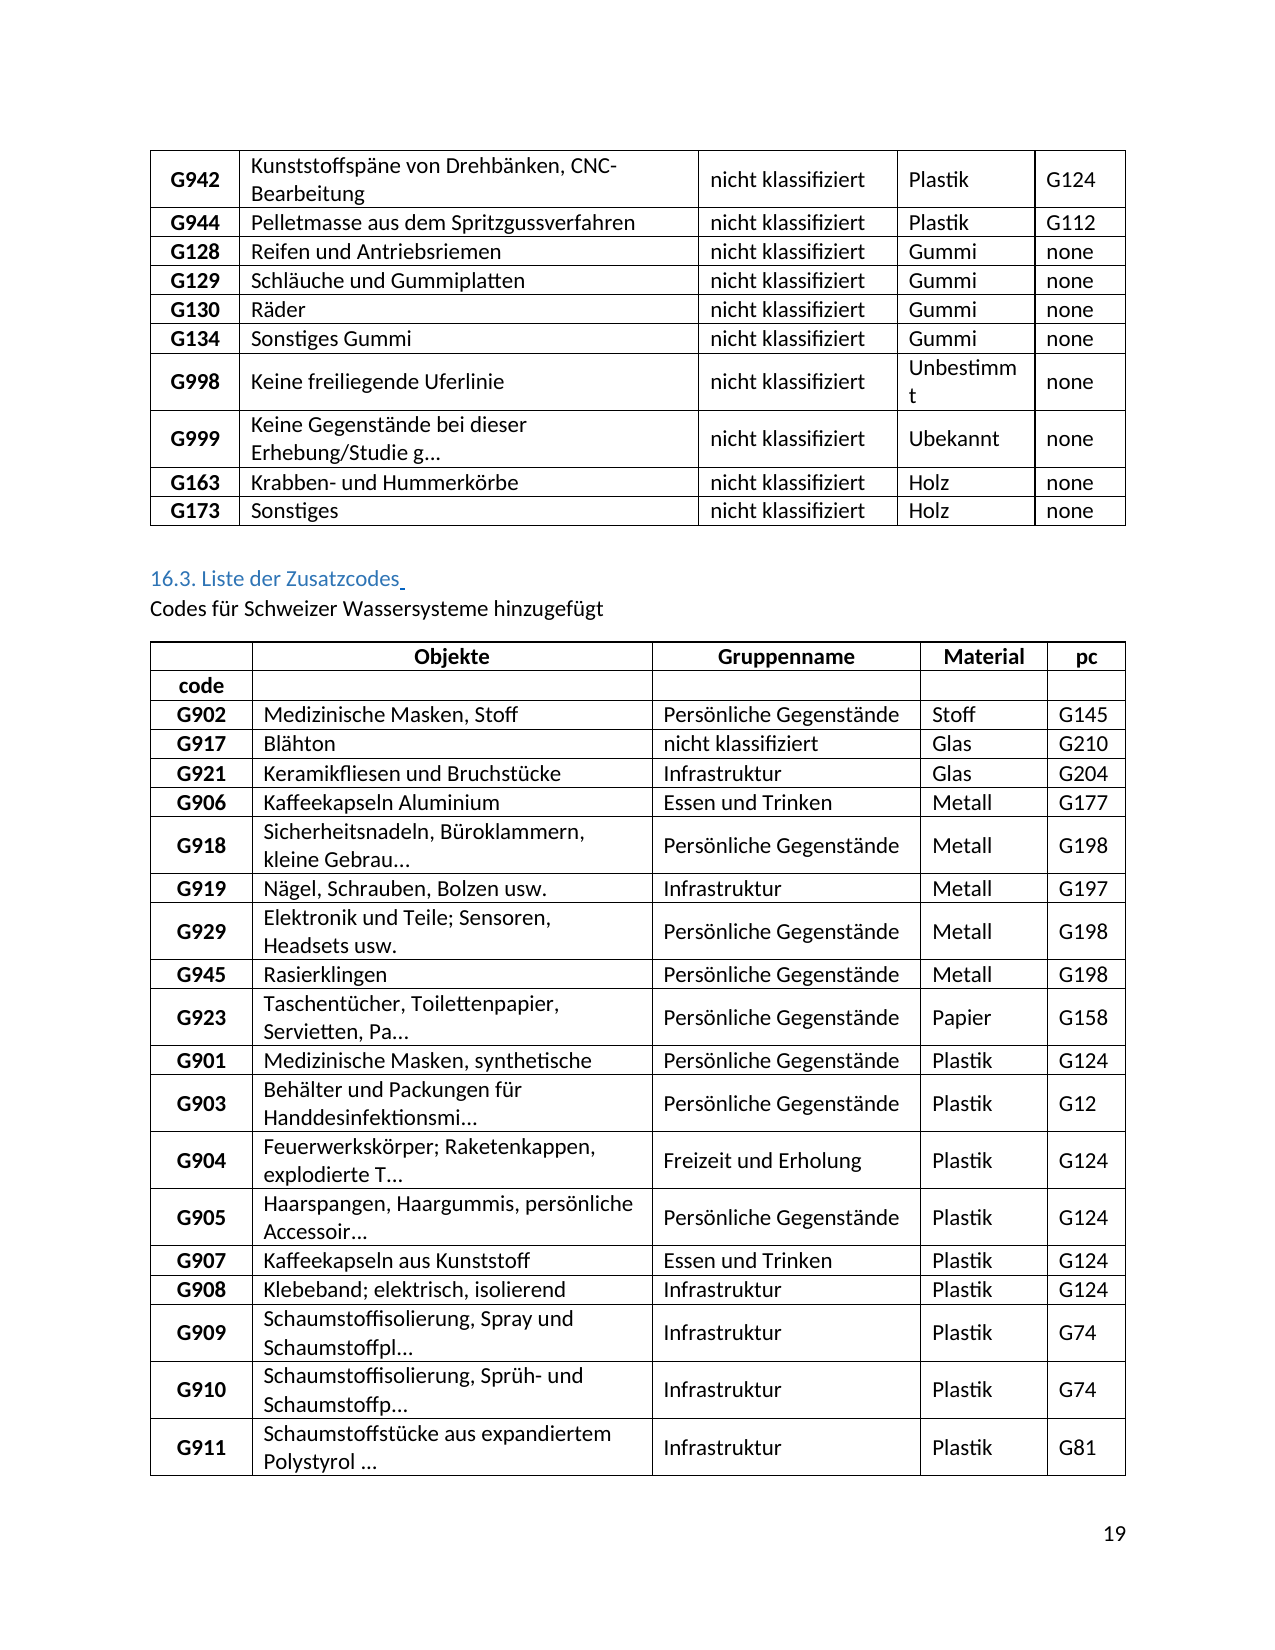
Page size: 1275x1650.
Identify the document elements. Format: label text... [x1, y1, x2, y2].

table_cell Taschentücher, Toilettenpapier, Servietten, Pa... [253, 989, 652, 1045]
table_cell G921 [151, 759, 252, 787]
table_cell G124 [1048, 1246, 1125, 1274]
table_cell G923 [151, 989, 252, 1045]
table_cell G197 [1048, 874, 1125, 902]
table_cell [921, 671, 1047, 699]
table_cell G998 [151, 354, 239, 409]
table_cell G177 [1048, 788, 1125, 816]
table_cell Essen und Trinken [653, 1246, 920, 1274]
table_cell Holz [898, 468, 1034, 496]
table_cell Plastik [921, 1075, 1047, 1131]
table_cell G145 [1048, 701, 1125, 728]
table_cell Plastik [921, 1419, 1047, 1475]
table_cell none [1036, 324, 1125, 352]
table_cell Schaumstoffisolierung, Spray und Schaumstoffpl... [253, 1305, 652, 1361]
table_cell G158 [1048, 989, 1125, 1045]
table_cell Medizinische Masken, Stoff [253, 701, 652, 728]
table_cell none [1036, 237, 1125, 265]
table_cell Persönliche Gegenstände [653, 817, 920, 873]
table_cell G944 [151, 208, 239, 236]
table_cell G112 [1036, 208, 1125, 236]
table_cell G210 [1048, 730, 1125, 758]
table_cell G902 [151, 701, 252, 728]
table_cell Plastik [921, 1132, 1047, 1188]
table_cell G124 [1048, 1132, 1125, 1188]
table_cell G81 [1048, 1419, 1125, 1475]
table_cell G911 [151, 1419, 252, 1475]
table_cell Persönliche Gegenstände [653, 1189, 920, 1245]
table_header pc [1048, 643, 1125, 670]
table_cell G904 [151, 1132, 252, 1188]
table_cell Persönliche Gegenstände [653, 701, 920, 728]
table_cell G12 [1048, 1075, 1125, 1131]
table_cell Infrastruktur [653, 759, 920, 787]
table_header Objekte [253, 643, 652, 670]
table_cell Klebeband; elektrisch, isolierend [253, 1276, 652, 1303]
table_cell none [1036, 411, 1125, 467]
table_cell Schläuche und Gummiplatten [240, 266, 698, 294]
table_cell G198 [1048, 817, 1125, 873]
table_cell Gummi [898, 237, 1034, 265]
table_cell Medizinische Masken, synthetische [253, 1046, 652, 1074]
table_cell G198 [1048, 903, 1125, 959]
table_cell Freizeit und Erholung [653, 1132, 920, 1188]
table_cell Sicherheitsnadeln, Büroklammern, kleine Gebrau... [253, 817, 652, 873]
table_cell Nägel, Schrauben, Bolzen usw. [253, 874, 652, 902]
table_cell nicht klassifiziert [699, 208, 897, 236]
table_cell Sonstiges [240, 497, 698, 525]
table_cell Persönliche Gegenstände [653, 1046, 920, 1074]
table_cell Persönliche Gegenstände [653, 1075, 920, 1131]
table_cell Feuerwerkskörper; Raketenkappen, explodierte T... [253, 1132, 652, 1188]
table_cell Unbestimmt [898, 354, 1034, 409]
table_cell Metall [921, 817, 1047, 873]
table_cell Gummi [898, 295, 1034, 323]
table_cell Ubekannt [898, 411, 1034, 467]
table_cell Persönliche Gegenstände [653, 960, 920, 988]
table_cell Holz [898, 497, 1034, 525]
table_cell G74 [1048, 1305, 1125, 1361]
table_cell none [1036, 295, 1125, 323]
table_cell none [1036, 497, 1125, 525]
table_cell Gummi [898, 324, 1034, 352]
table_cell Plastik [921, 1362, 1047, 1418]
table_cell Infrastruktur [653, 1362, 920, 1418]
table_cell Infrastruktur [653, 1276, 920, 1303]
table_cell G918 [151, 817, 252, 873]
table_cell G908 [151, 1276, 252, 1303]
table_cell Kaffeekapseln aus Kunststoff [253, 1246, 652, 1274]
table_cell Persönliche Gegenstände [653, 903, 920, 959]
table_cell Metall [921, 788, 1047, 816]
table_cell G905 [151, 1189, 252, 1245]
table_header Gruppenname [653, 643, 920, 670]
table_cell Glas [921, 730, 1047, 758]
table_cell Kaffeekapseln Aluminium [253, 788, 652, 816]
table_cell Sonstiges Gummi [240, 324, 698, 352]
table_cell Haarspangen, Haargummis, persönliche Accessoir... [253, 1189, 652, 1245]
table_cell Reifen und Antriebsriemen [240, 237, 698, 265]
table_cell nicht klassifiziert [699, 497, 897, 525]
table_cell none [1036, 266, 1125, 294]
table_cell G903 [151, 1075, 252, 1131]
table_cell nicht klassifiziert [699, 411, 897, 467]
table_cell G130 [151, 295, 239, 323]
table_cell Elektronik und Teile; Sensoren, Headsets usw. [253, 903, 652, 959]
table_cell Persönliche Gegenstände [653, 989, 920, 1045]
table_cell Keine freiliegende Uferlinie [240, 354, 698, 409]
table_cell Plastik [898, 151, 1034, 207]
table_cell G910 [151, 1362, 252, 1418]
table_cell G124 [1048, 1046, 1125, 1074]
table_cell G929 [151, 903, 252, 959]
table_header Material [921, 643, 1047, 670]
table_cell Metall [921, 874, 1047, 902]
table_cell G917 [151, 730, 252, 758]
table_cell Metall [921, 903, 1047, 959]
table_cell Papier [921, 989, 1047, 1045]
table_cell Plastik [921, 1189, 1047, 1245]
table_cell Behälter und Packungen für Handdesinfektionsmi... [253, 1075, 652, 1131]
table_cell G124 [1036, 151, 1125, 207]
table_cell G124 [1048, 1276, 1125, 1303]
subtitle 16.3. Liste der Zusatzcodes [150, 564, 1125, 592]
table_cell G999 [151, 411, 239, 467]
table_cell Gummi [898, 266, 1034, 294]
table_cell G204 [1048, 759, 1125, 787]
table_cell Plastik [921, 1276, 1047, 1303]
table_cell code [151, 671, 252, 699]
table_header [151, 643, 252, 670]
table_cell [253, 1419, 652, 1475]
table_cell nicht klassifiziert [699, 354, 897, 409]
table_cell G128 [151, 237, 239, 265]
table_cell nicht klassifiziert [699, 151, 897, 207]
table_cell G909 [151, 1305, 252, 1361]
table_cell G942 [151, 151, 239, 207]
table_cell Kunststoffspäne von Drehbänken, CNC-Bearbeitung [240, 151, 698, 207]
table_cell Essen und Trinken [653, 788, 920, 816]
table_cell Plastik [921, 1046, 1047, 1074]
table_cell G134 [151, 324, 239, 352]
table_cell Infrastruktur [653, 874, 920, 902]
table_cell Keramikfliesen und Bruchstücke [253, 759, 652, 787]
text Codes für Schweizer Wassersysteme hinzugefügt [150, 594, 1125, 622]
table_cell Pelletmasse aus dem Spritzgussverfahren [240, 208, 698, 236]
table_cell G198 [1048, 960, 1125, 988]
table_cell G945 [151, 960, 252, 988]
table_cell G124 [1048, 1189, 1125, 1245]
table_cell nicht klassifiziert [653, 730, 920, 758]
table_cell G129 [151, 266, 239, 294]
table_cell G907 [151, 1246, 252, 1274]
table_cell Rasierklingen [253, 960, 652, 988]
table_cell Krabben- und Hummerkörbe [240, 468, 698, 496]
table_cell Räder [240, 295, 698, 323]
table_cell nicht klassifiziert [699, 324, 897, 352]
table_cell [1048, 671, 1125, 699]
table_cell nicht klassifiziert [699, 468, 897, 496]
table_cell Schaumstoffisolierung, Sprüh- und Schaumstoffp... [253, 1362, 652, 1418]
table_cell Plastik [921, 1246, 1047, 1274]
table_cell Glas [921, 759, 1047, 787]
table_cell nicht klassifiziert [699, 266, 897, 294]
table_cell G173 [151, 497, 239, 525]
table_cell nicht klassifiziert [699, 237, 897, 265]
table_cell nicht klassifiziert [699, 295, 897, 323]
table_cell [653, 671, 920, 699]
table_cell G163 [151, 468, 239, 496]
table_cell G901 [151, 1046, 252, 1074]
table_cell [253, 671, 652, 699]
table_cell Plastik [898, 208, 1034, 236]
table_cell Metall [921, 960, 1047, 988]
table_cell G74 [1048, 1362, 1125, 1418]
table_cell G906 [151, 788, 252, 816]
table_cell Infrastruktur [653, 1305, 920, 1361]
table_cell Infrastruktur [653, 1419, 920, 1475]
table_cell Keine Gegenstände bei dieser Erhebung/Studie g... [240, 411, 698, 467]
table_cell Stoff [921, 701, 1047, 728]
table_cell Plastik [921, 1305, 1047, 1361]
table_cell none [1036, 468, 1125, 496]
table_cell G919 [151, 874, 252, 902]
table_cell Blähton [253, 730, 652, 758]
table_cell none [1036, 354, 1125, 409]
